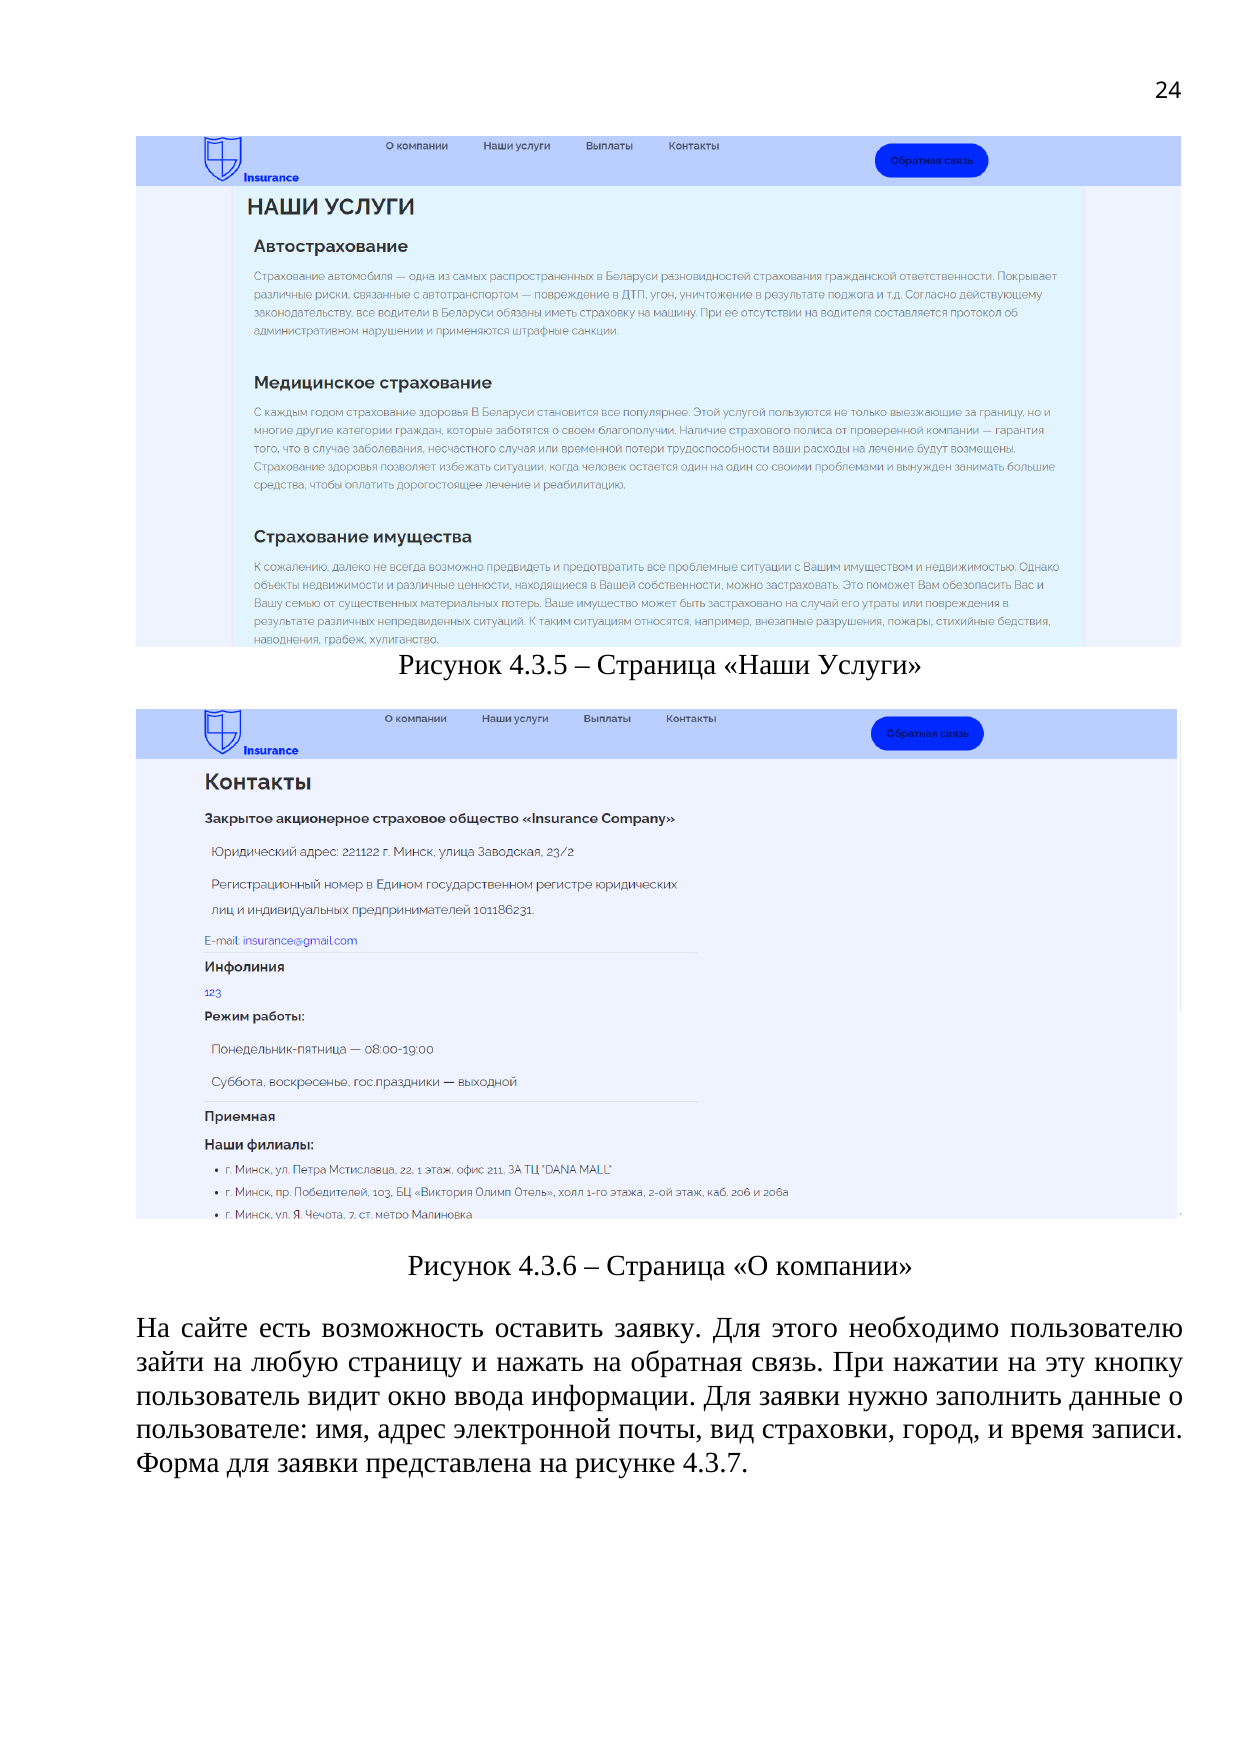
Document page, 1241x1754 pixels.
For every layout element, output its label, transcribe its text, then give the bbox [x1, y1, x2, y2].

picture [135, 709, 1182, 1219]
text Рисунок 4.3.6 – Страница «О компании» [136, 1248, 1184, 1281]
text На сайте есть возможность оставить заявку. Для этого необходимо пользователю зайти на любую страницу и нажать на обратная связь. При нажатии на эту кнопку пользователь видит окно ввода информации. Для заявки нужно заполнить данные о пользователе: имя, адрес электронной почты, вид страховки, город, и время записи. Форма для заявки представлена на рисунке 4.3.7. [136, 1311, 1184, 1478]
picture [135, 136, 1182, 647]
text Рисунок 4.3.5 – Страница «Наши Услуги» [62, 647, 1184, 681]
